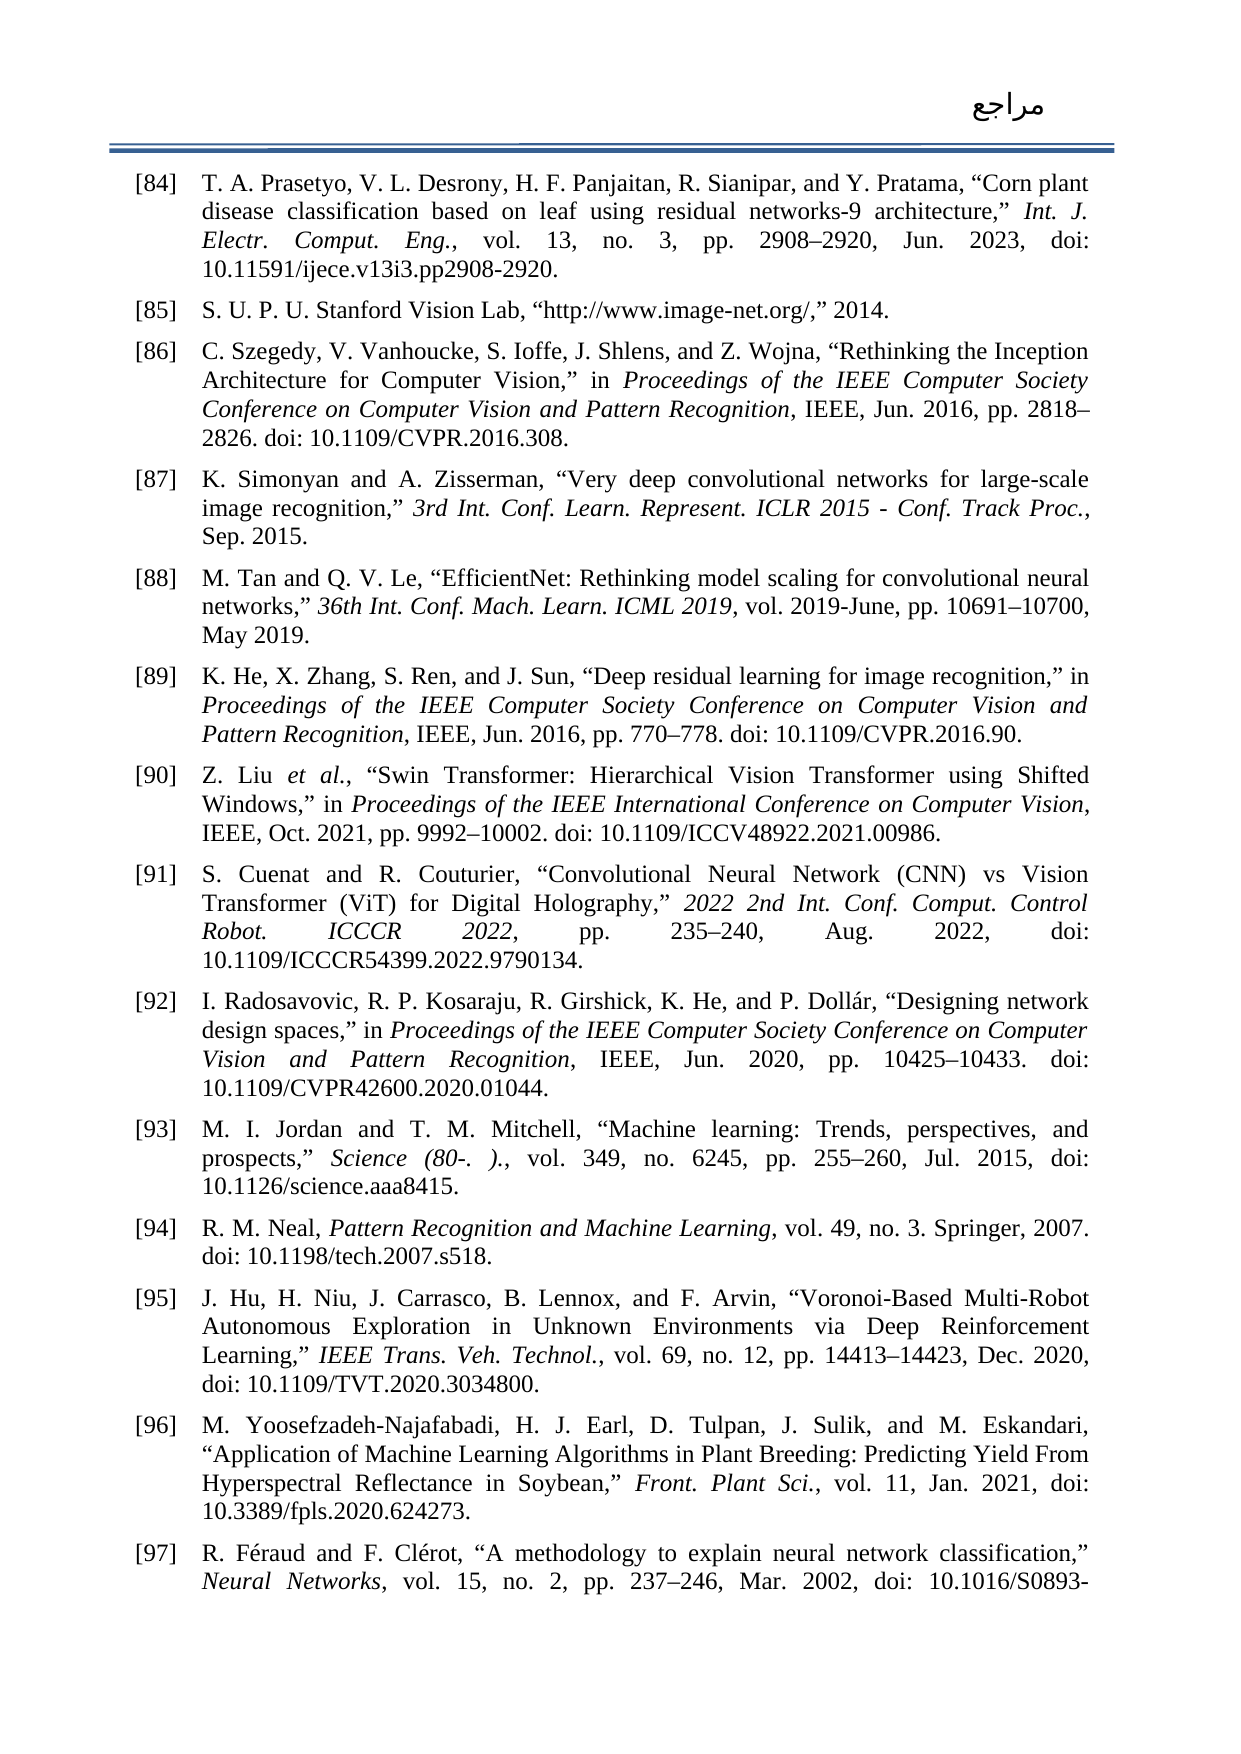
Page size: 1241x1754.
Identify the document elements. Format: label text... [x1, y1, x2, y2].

text [90] Z. Liu et al., “Swin Transformer: Hierarchical Vision Transformer using Shifted Windows,” in Proceedings of the IEEE International Conference on Computer Vision, IEEE, Oct. 2021, pp. 9992–10002. doi: 10.1109/ICCV48922.2021.00986. [135, 760, 1090, 846]
text [84] T. A. Prasetyo, V. L. Desrony, H. F. Panjaitan, R. Sianipar, and Y. Pratama, “Corn plant disease classification based on leaf using residual networks-9 architecture,” Int. J. Electr. Comput. Eng., vol. 13, no. 3, pp. 2908–2920, Jun. 2023, doi: 10.11591/ijece.v13i3.pp2908-2920. [135, 168, 1090, 283]
text [86] C. Szegedy, V. Vanhoucke, S. Ioffe, J. Shlens, and Z. Wojna, “Rethinking the Inception Architecture for Computer Vision,” in Proceedings of the IEEE Computer Society Conference on Computer Vision and Pattern Recognition, IEEE, Jun. 2016, pp. 2818–2826. doi: 10.1109/CVPR.2016.308. [135, 336, 1090, 451]
text [91] S. Cuenat and R. Couturier, “Convolutional Neural Network (CNN) vs Vision Transformer (ViT) for Digital Holography,” 2022 2nd Int. Conf. Comput. Control Robot. ICCCR 2022, pp. 235–240, Aug. 2022, doi: 10.1109/ICCCR54399.2022.9790134. [135, 859, 1090, 974]
text [87] K. Simonyan and A. Zisserman, “Very deep convolutional networks for large-scale image recognition,” 3rd Int. Conf. Learn. Represent. ICLR 2015 - Conf. Track Proc., Sep. 2015. [135, 464, 1090, 550]
text [85] S. U. P. U. Stanford Vision Lab, “http://www.image-net.org/,” 2014. [135, 295, 1090, 324]
text [88] M. Tan and Q. V. Le, “EfficientNet: Rethinking model scaling for convolutional neural networks,” 36th Int. Conf. Mach. Learn. ICML 2019, vol. 2019-June, pp. 10691–10700, May 2019. [135, 563, 1090, 649]
text [96] M. Yoosefzadeh-Najafabadi, H. J. Earl, D. Tulpan, J. Sulik, and M. Eskandari, “Application of Machine Learning Algorithms in Plant Breeding: Predicting Yield From Hyperspectral Reflectance in Soybean,” Front. Plant Sci., vol. 11, Jan. 2021, doi: 10.3389/fpls.2020.624273. [135, 1410, 1090, 1525]
text [95] J. Hu, H. Niu, J. Carrasco, B. Lennox, and F. Arvin, “Voronoi-Based Multi-Robot Autonomous Exploration in Unknown Environments via Deep Reinforcement Learning,” IEEE Trans. Veh. Technol., vol. 69, no. 12, pp. 14413–14423, Dec. 2020, doi: 10.1109/TVT.2020.3034800. [135, 1283, 1090, 1398]
text [89] K. He, X. Zhang, S. Ren, and J. Sun, “Deep residual learning for image recognition,” in Proceedings of the IEEE Computer Society Conference on Computer Vision and Pattern Recognition, IEEE, Jun. 2016, pp. 770–778. doi: 10.1109/CVPR.2016.90. [135, 661, 1090, 748]
text [92] I. Radosavovic, R. P. Kosaraju, R. Girshick, K. He, and P. Dollár, “Designing network design spaces,” in Proceedings of the IEEE Computer Society Conference on Computer Vision and Pattern Recognition, IEEE, Jun. 2020, pp. 10425–10433. doi: 10.1109/CVPR42600.2020.01044. [135, 986, 1090, 1101]
text [94] R. M. Neal, Pattern Recognition and Machine Learning, vol. 49, no. 3. Springer, 2007. doi: 10.1198/tech.2007.s518. [135, 1213, 1090, 1270]
text [93] M. I. Jordan and T. M. Mitchell, “Machine learning: Trends, perspectives, and prospects,” Science (80-. )., vol. 349, no. 6245, pp. 255–260, Jul. 2015, doi: 10.1126/science.aaa8415. [135, 1114, 1090, 1200]
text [135, 1538, 1090, 1595]
